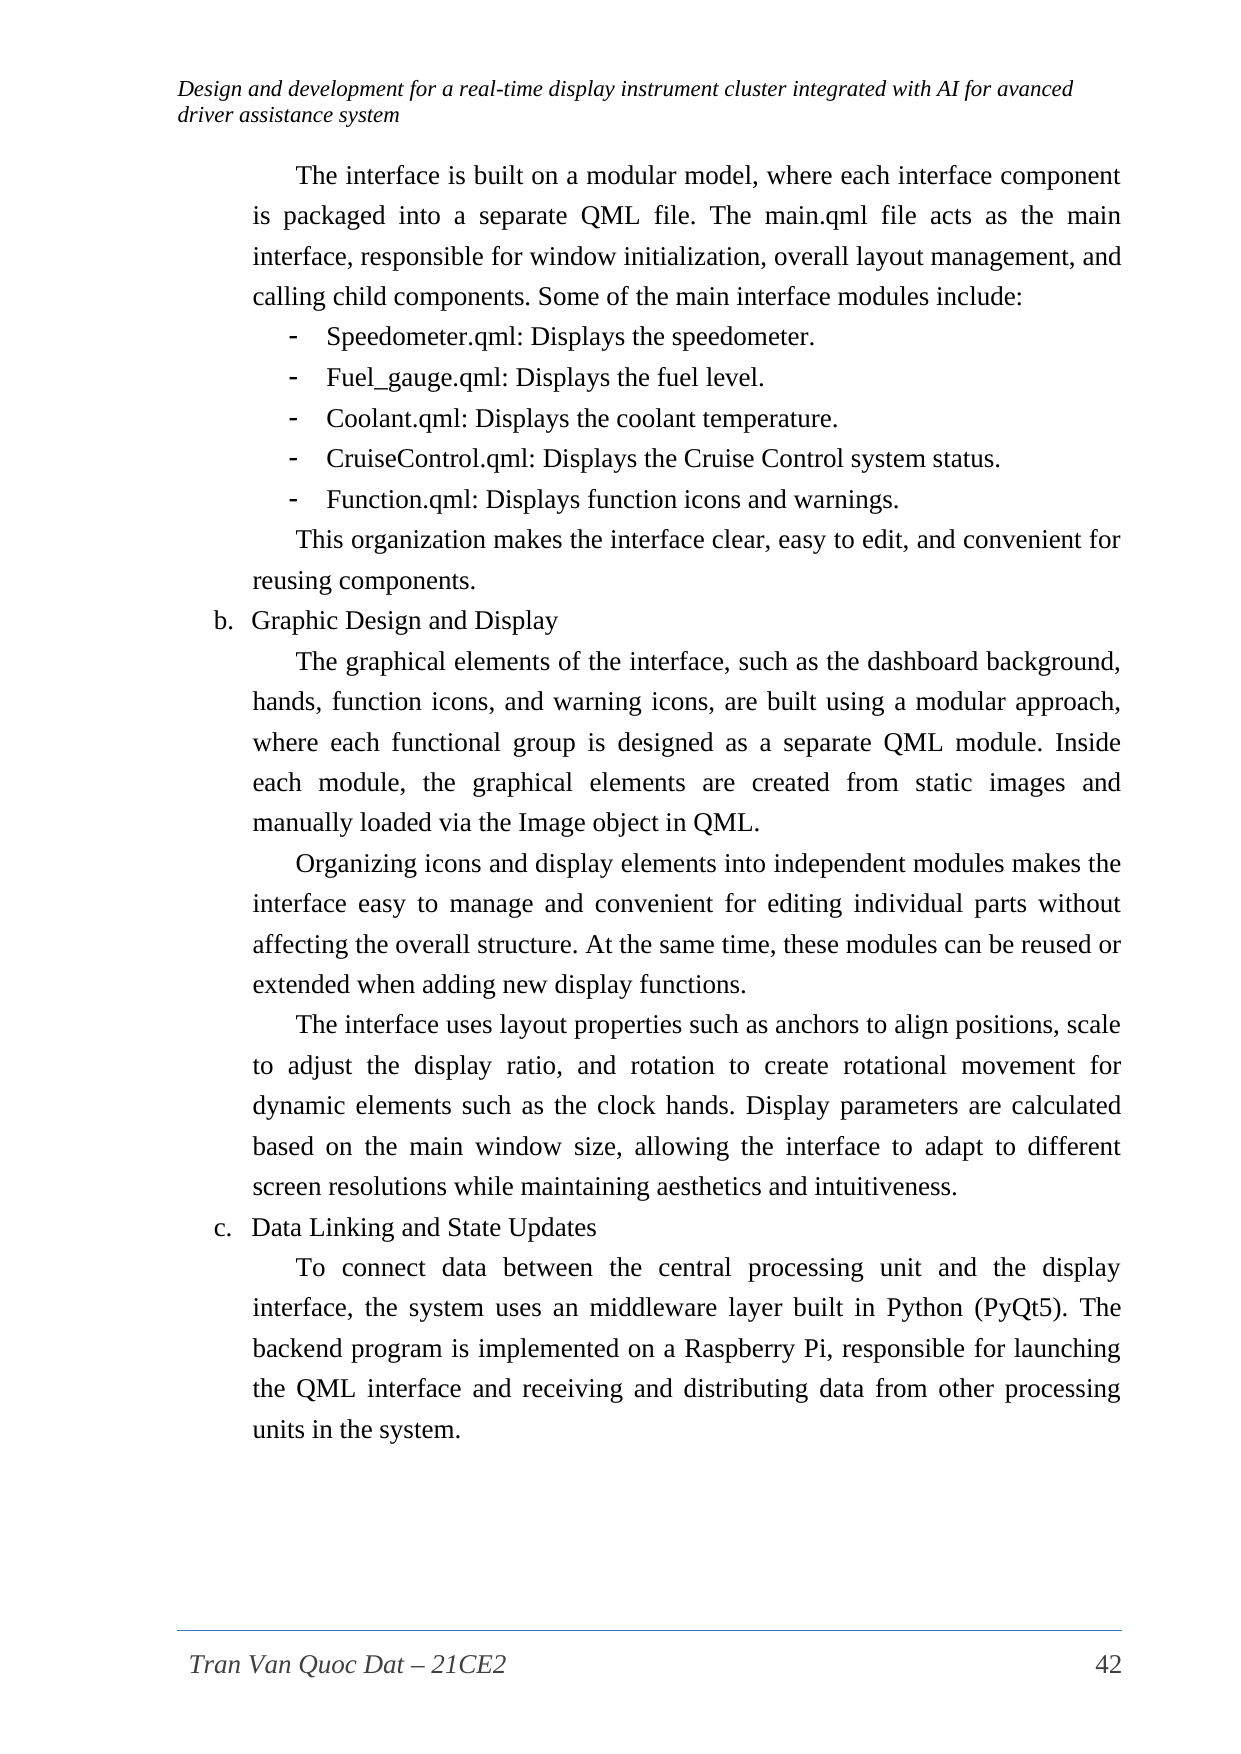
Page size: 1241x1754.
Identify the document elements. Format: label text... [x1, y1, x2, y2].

list Graphic Design and Display [213, 604, 1122, 636]
list Organizing icons and display elements into independent modules makes the interface easy to manage and convenient for editing individual parts without affecting the overall structure. At the same time, these modules can be reused or extended when adding new display functions. [252, 847, 1122, 999]
list To connect data between the central processing unit and the display interface, the system uses an middleware layer built in Python (PyQt5). The backend program is implemented on a Raspberry Pi, responsible for launching the QML interface and receiving and distributing data from other processing units in the system. [252, 1251, 1122, 1444]
list Fuel_gauge.qml: Displays the fuel level. [288, 361, 1122, 392]
list Data Linking and State Updates [213, 1211, 1122, 1242]
list Speedometer.qml: Displays the speedometer. [288, 321, 1122, 352]
list The interface is built on a modular model, where each interface component is packaged into a separate QML file. The main.qml file acts as the main interface, responsible for window initialization, overall layout management, and calling child components. Some of the main interface modules include: [252, 159, 1122, 311]
list CruiseControl.qml: Displays the Cruise Control system status. [288, 442, 1122, 474]
list Function.qml: Displays function icons and warnings. [288, 483, 1122, 514]
list The graphical elements of the interface, such as the dashboard background, hands, function icons, and warning icons, are built using a modular approach, where each functional group is designed as a separate QML module. Inside each module, the graphical elements are created from static images and manually loaded via the Image object in QML. [252, 645, 1122, 838]
list The interface uses layout properties such as anchors to align positions, scale to adjust the display ratio, and rotation to create rotational movement for dynamic elements such as the clock hands. Display parameters are calculated based on the main window size, allowing the interface to adapt to different screen resolutions while maintaining aesthetics and intuitiveness. [252, 1009, 1122, 1201]
list Coolant.qml: Displays the coolant temperature. [288, 402, 1122, 433]
list This organization makes the interface clear, easy to edit, and convenient for reusing components. [252, 524, 1122, 595]
